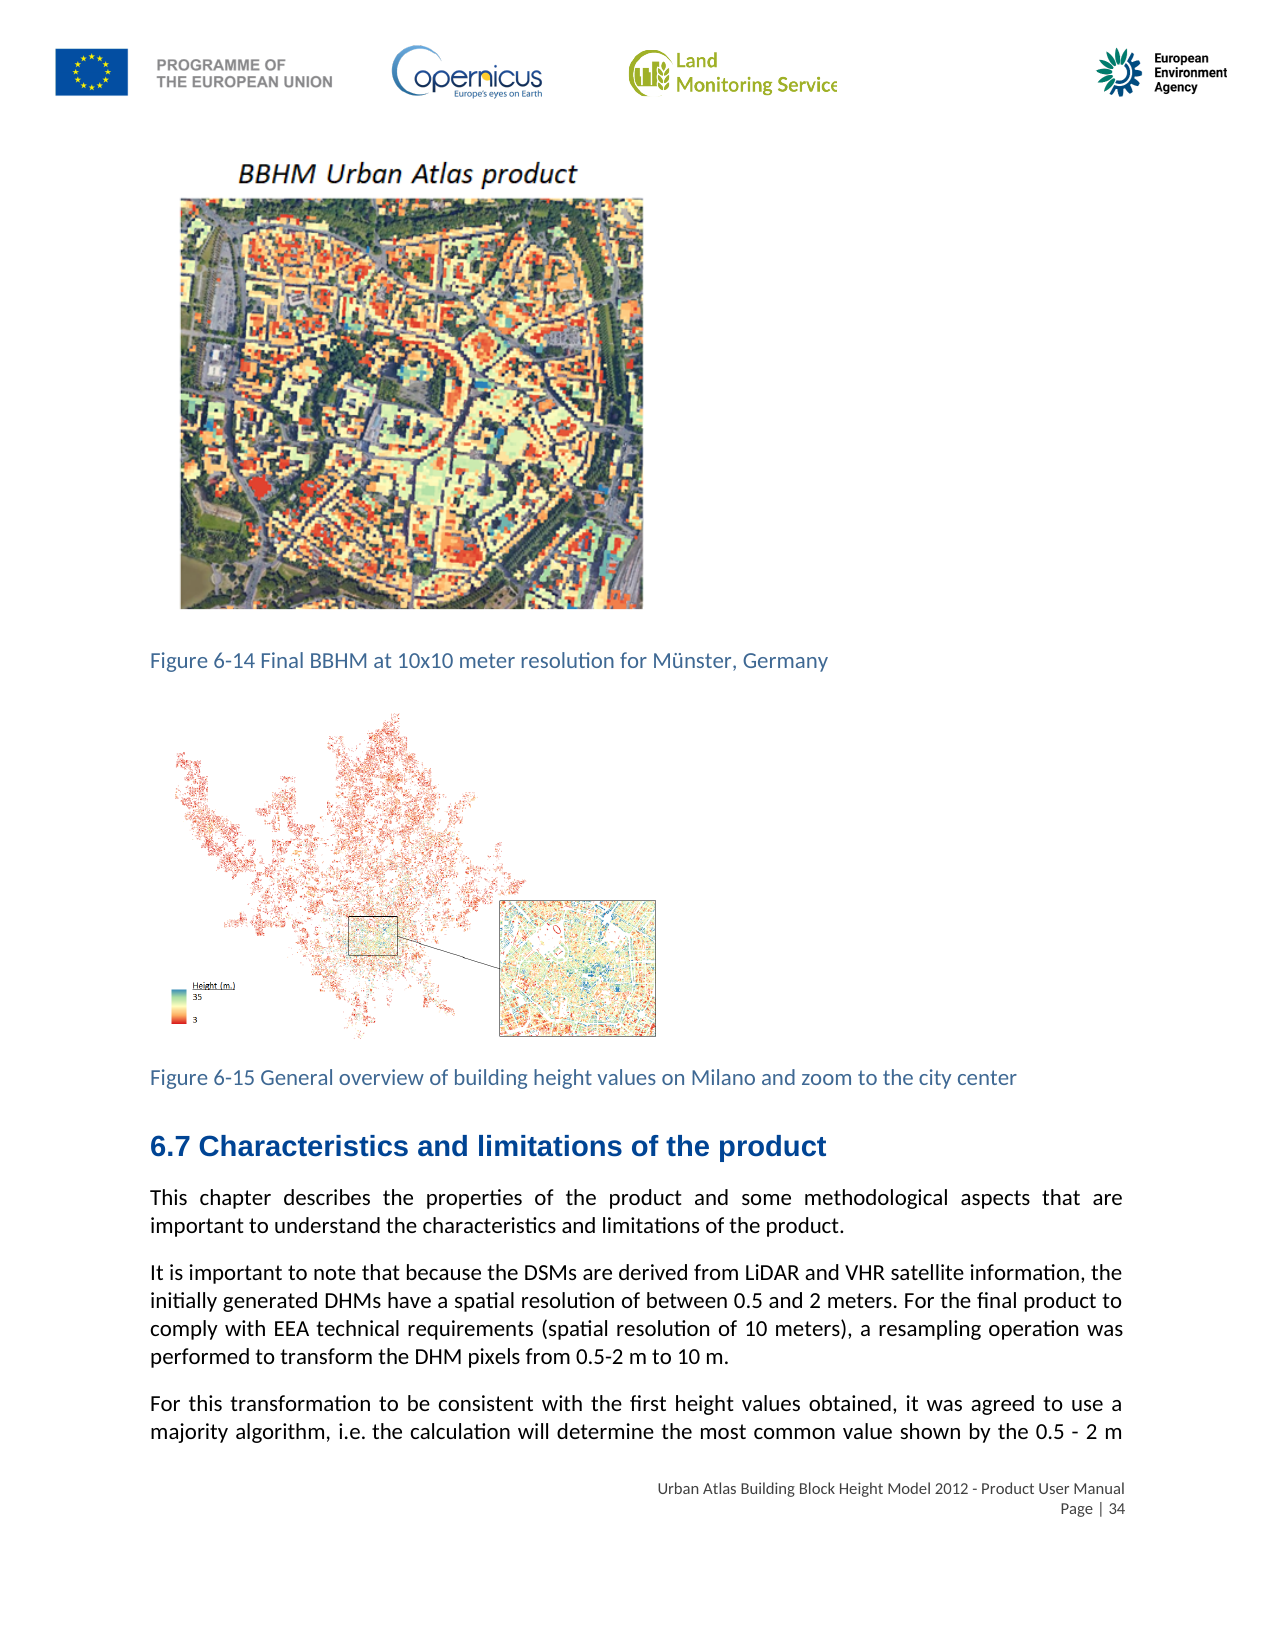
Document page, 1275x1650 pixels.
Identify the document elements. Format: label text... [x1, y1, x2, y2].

picture [168, 711, 657, 1039]
picture [29, 21, 351, 124]
picture [628, 50, 837, 97]
text This chapter describes the properties of the product and some methodological aspects that are important to understand the characteristics and limitations of the product. [150, 1183, 1125, 1239]
text Figure 6‑15 General overview of building height values on Milano and zoom to the city center [150, 1063, 1125, 1092]
picture [168, 150, 657, 621]
text It is important to note that because the DSMs are derived from LiDAR and VHR satellite information, the initially generated DHMs have a spatial resolution of between 0.5 and 2 meters. For the final product to comply with EEA technical requirements (spatial resolution of 10 meters), a resampling operation was performed to transform the DHM pixels from 0.5-2 m to 10 m. [150, 1258, 1125, 1370]
picture [1094, 46, 1228, 97]
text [150, 1389, 1125, 1445]
subtitle 6.7 Characteristics and limitations of the product [150, 1129, 1125, 1163]
picture [371, 15, 560, 130]
text Figure 6‑14 Final BBHM at 10x10 meter resolution for Münster, Germany [150, 646, 1125, 674]
